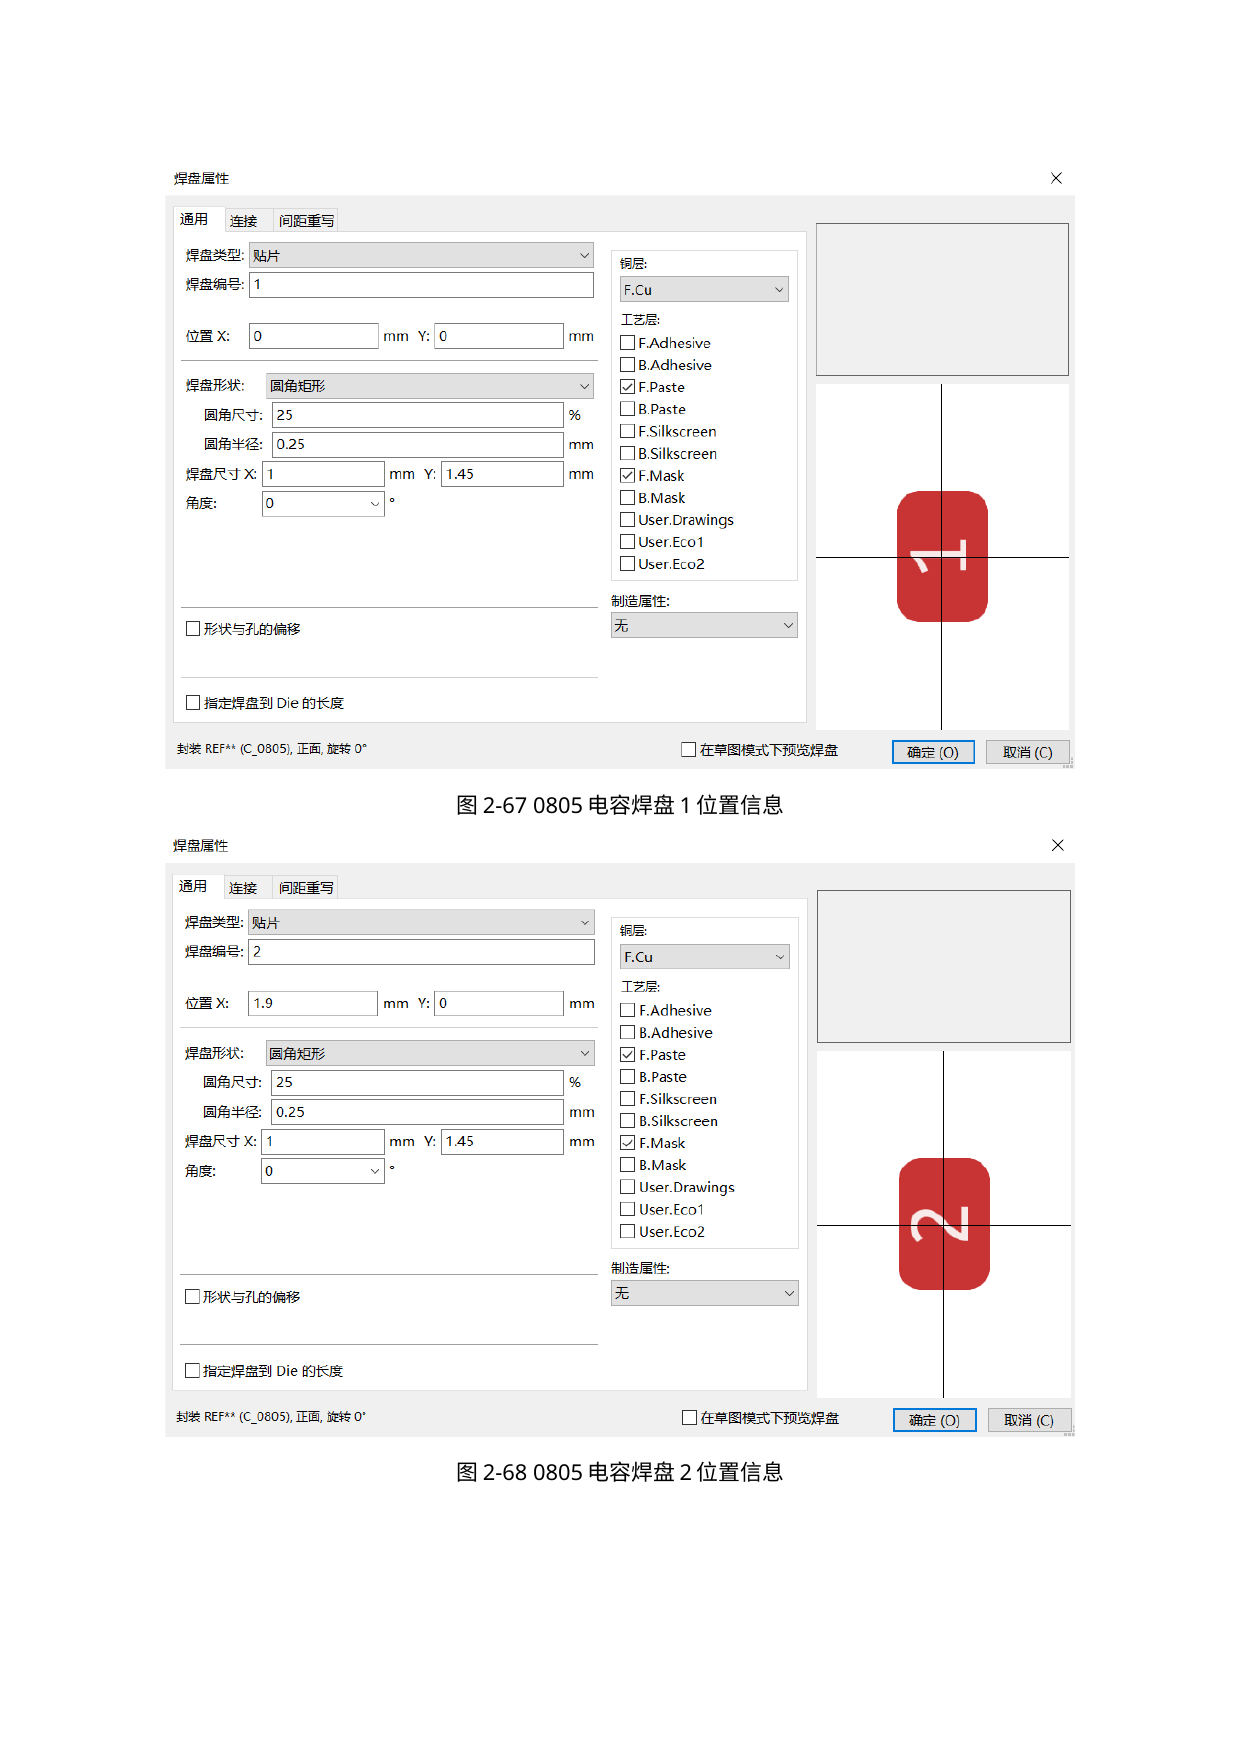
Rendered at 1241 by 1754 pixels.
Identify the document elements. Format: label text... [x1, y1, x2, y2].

picture [165, 162, 1075, 769]
text 图2-67 0805电容焊盘1位置信息 [165, 788, 1075, 820]
picture [165, 828, 1075, 1437]
text 图2-68 0805电容焊盘2位置信息 [165, 1454, 1075, 1487]
